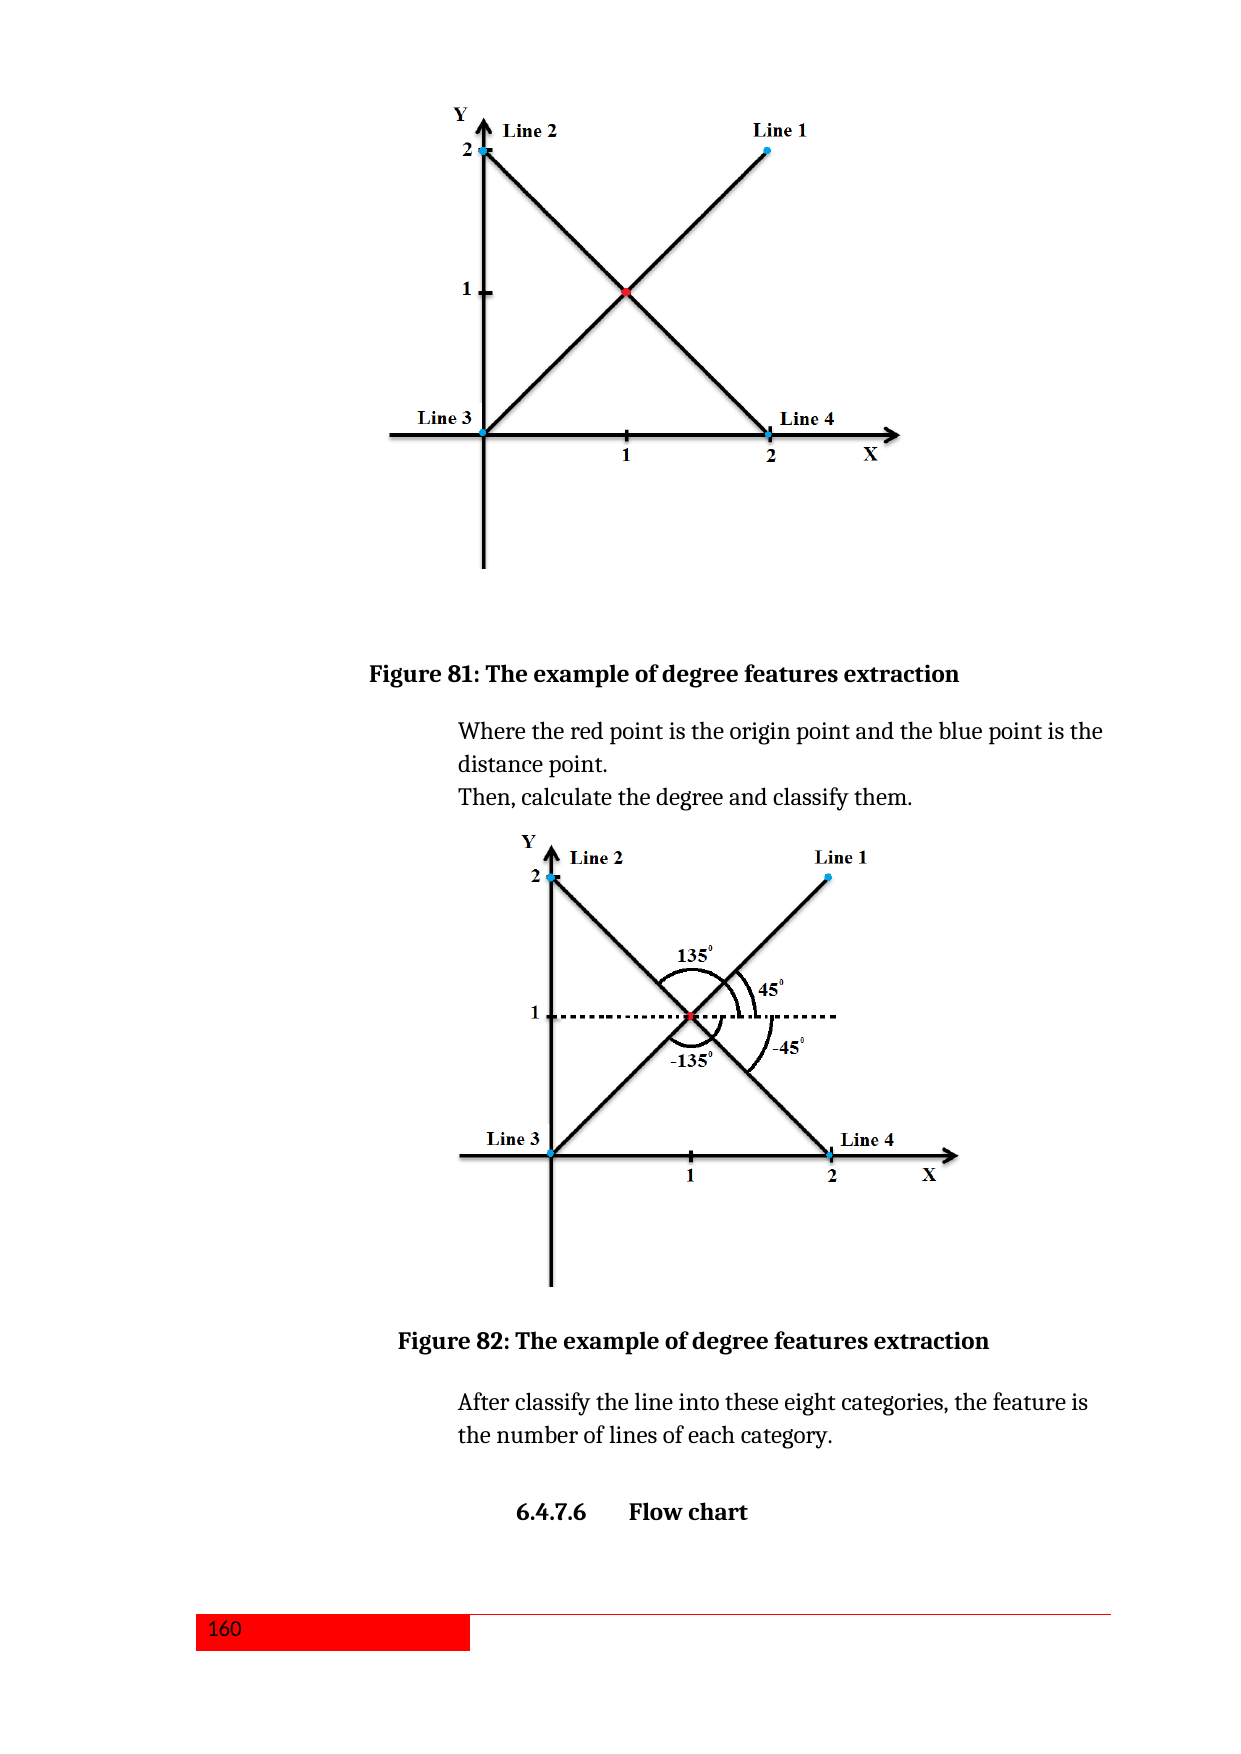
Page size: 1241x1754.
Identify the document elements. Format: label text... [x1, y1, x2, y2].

subtitle Flow chart [516, 1498, 1122, 1527]
list Figure 81: The example of degree features extraction [207, 631, 1122, 688]
list Figure 82: The example of degree features extraction [266, 1327, 1122, 1355]
text After classify the line into these eight categories, the feature is the number of lines of each category. [458, 1388, 1122, 1450]
text Then, calculate the degree and classify them. [458, 783, 1122, 812]
text Where the red point is the origin point and the blue point is the distance point. [458, 717, 1122, 779]
picture [411, 816, 1045, 1323]
picture [340, 88, 988, 606]
